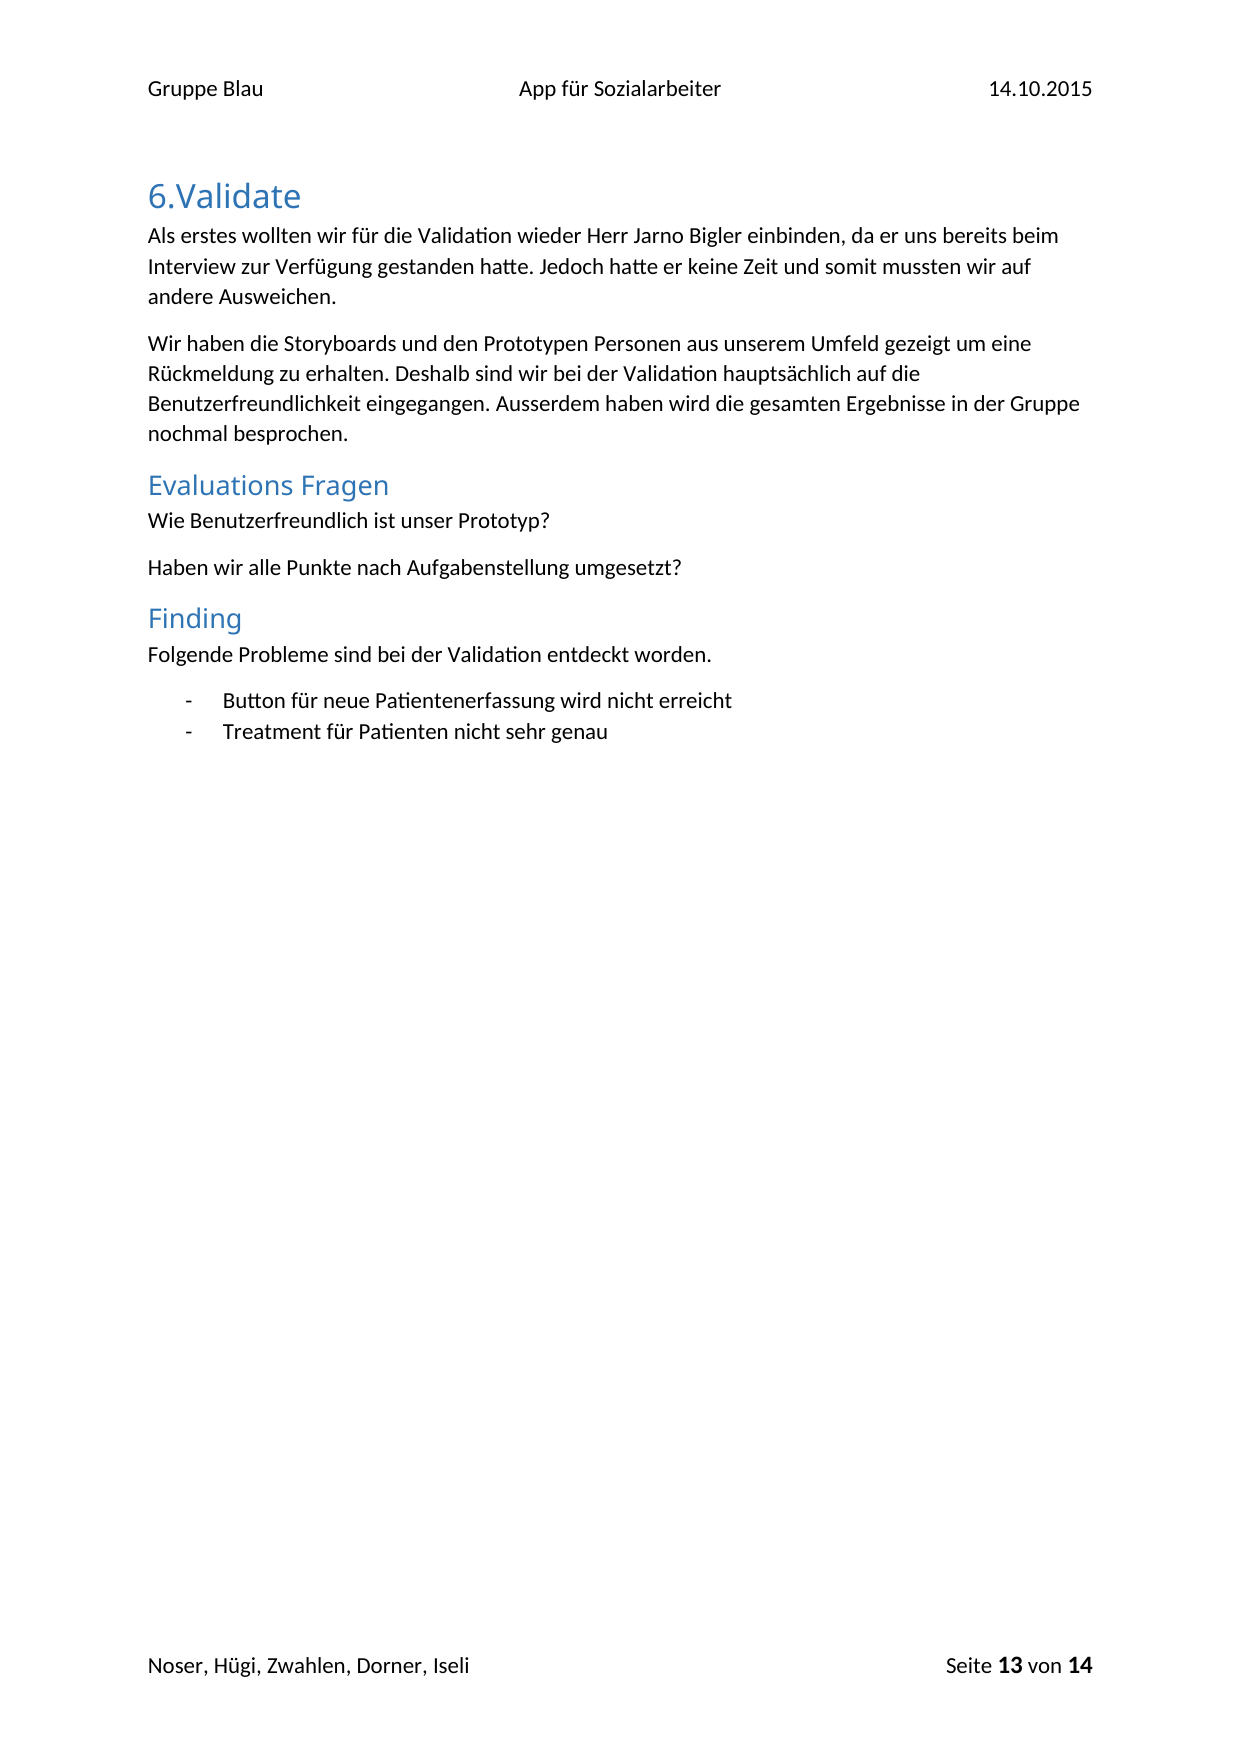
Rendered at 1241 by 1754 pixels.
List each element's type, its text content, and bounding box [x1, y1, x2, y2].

text Folgende Probleme sind bei der Validation entdeckt worden. [148, 640, 1093, 668]
subtitle Finding [148, 600, 1093, 637]
text Wir haben die Storyboards und den Prototypen Personen aus unserem Umfeld gezeigt um eine Rückmeldung zu erhalten. Deshalb sind wir bei der Validation hauptsächlich auf die Benutzerfreundlichkeit eingegangen. Ausserdem haben wird die gesamten Ergebnisse in der Gruppe nochmal besprochen. [148, 329, 1093, 447]
text Wie Benutzerfreundlich ist unser Prototyp? [148, 506, 1093, 534]
text Haben wir alle Punkte nach Aufgabenstellung umgesetzt? [148, 553, 1093, 581]
subtitle 6.Validate [148, 173, 1093, 218]
text Als erstes wollten wir für die Validation wieder Herr Jarno Bigler einbinden, da er uns bereits beim Interview zur Verfügung gestanden hatte. Jedoch hatte er keine Zeit und somit mussten wir auf andere Ausweichen. [148, 222, 1093, 310]
subtitle Evaluations Fragen [148, 466, 1093, 503]
list Treatment für Patienten nicht sehr genau [185, 717, 1093, 745]
list Button für neue Patientenerfassung wird nicht erreicht [185, 687, 1093, 714]
